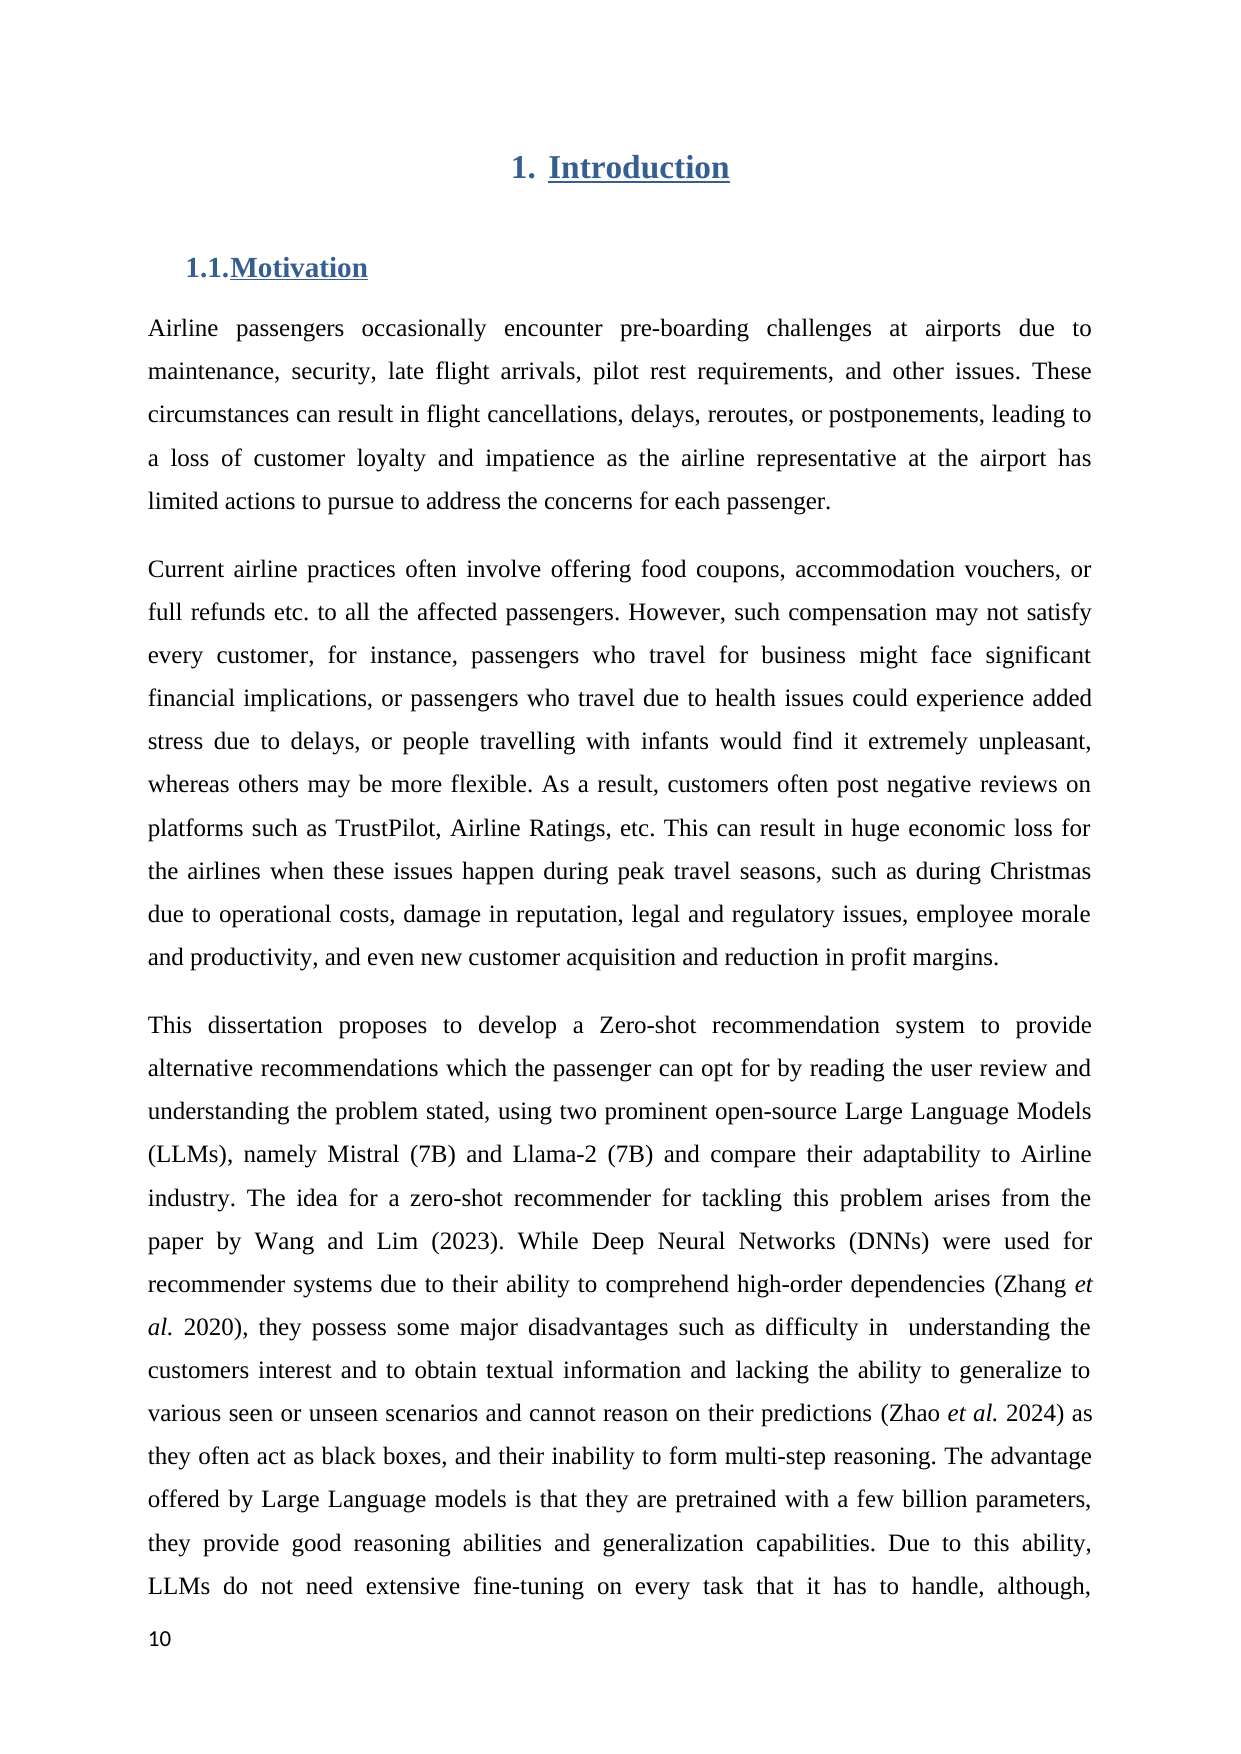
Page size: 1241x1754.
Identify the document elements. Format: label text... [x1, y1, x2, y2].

subtitle Motivation [185, 250, 1092, 283]
text Current airline practices often involve offering food coupons, accommodation vouchers, or full refunds etc. to all the affected passengers. However, such compensation may not satisfy every customer, for instance, passengers who travel for business might face significant financial implications, or passengers who travel due to health issues could experience added stress due to delays, or people travelling with infants would find it extremely unpleasant, whereas others may be more flexible. As a result, customers often post negative reviews on platforms such as TrustPilot, Airline Ratings, etc. This can result in huge economic loss for the airlines when these issues happen during peak travel seasons, such as during Christmas due to operational costs, damage in reputation, legal and regulatory issues, employee morale and productivity, and even new customer acquisition and reduction in profit margins. [148, 554, 1092, 971]
subtitle Introduction [148, 148, 1092, 186]
text Airline passengers occasionally encounter pre-boarding challenges at airports due to maintenance, security, late flight arrivals, pilot rest requirements, and other issues. These circumstances can result in flight cancellations, delays, reroutes, or postponements, leading to a loss of customer loyalty and impatience as the airline representative at the airport has limited actions to pursue to address the concerns for each passenger. [148, 313, 1092, 514]
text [148, 1010, 1092, 1599]
